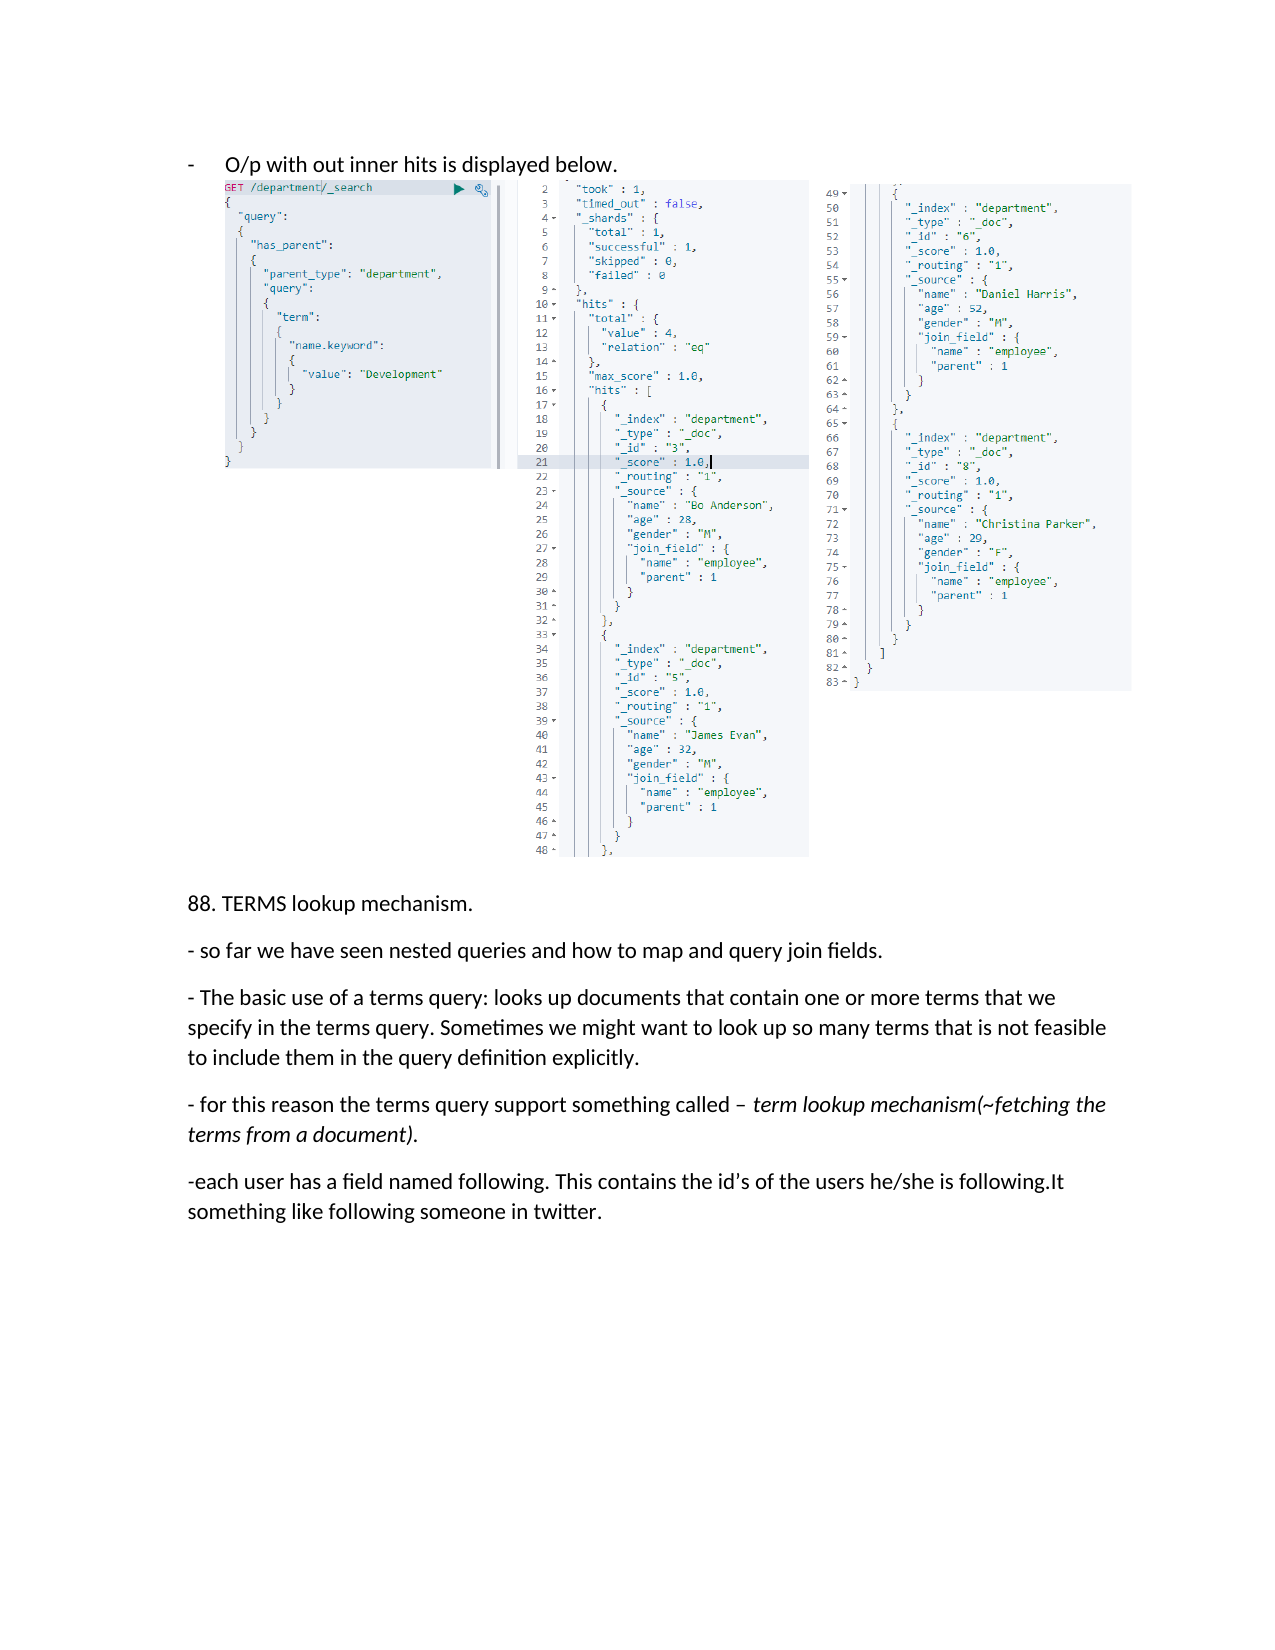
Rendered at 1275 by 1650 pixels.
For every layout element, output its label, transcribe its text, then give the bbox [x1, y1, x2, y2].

text -each user has a field named following. This contains the id’s of the users he/she is following.It something like following someone in twitter. [187, 1167, 1125, 1225]
text - for this reason the terms query support something called – term lookup mechanism(~fetching the terms from a document). [187, 1090, 1125, 1148]
text - so far we have seen nested queries and how to map and query join fields. [187, 936, 1125, 964]
text - The basic use of a terms query: looks up documents that contain one or more terms that we specify in the terms query. Sometimes we might want to look up so many terms that is not feasible to include them in the query definition explicitly. [187, 983, 1125, 1071]
text 88. TERMS lookup mechanism. [187, 889, 1125, 917]
picture [225, 180, 1200, 871]
